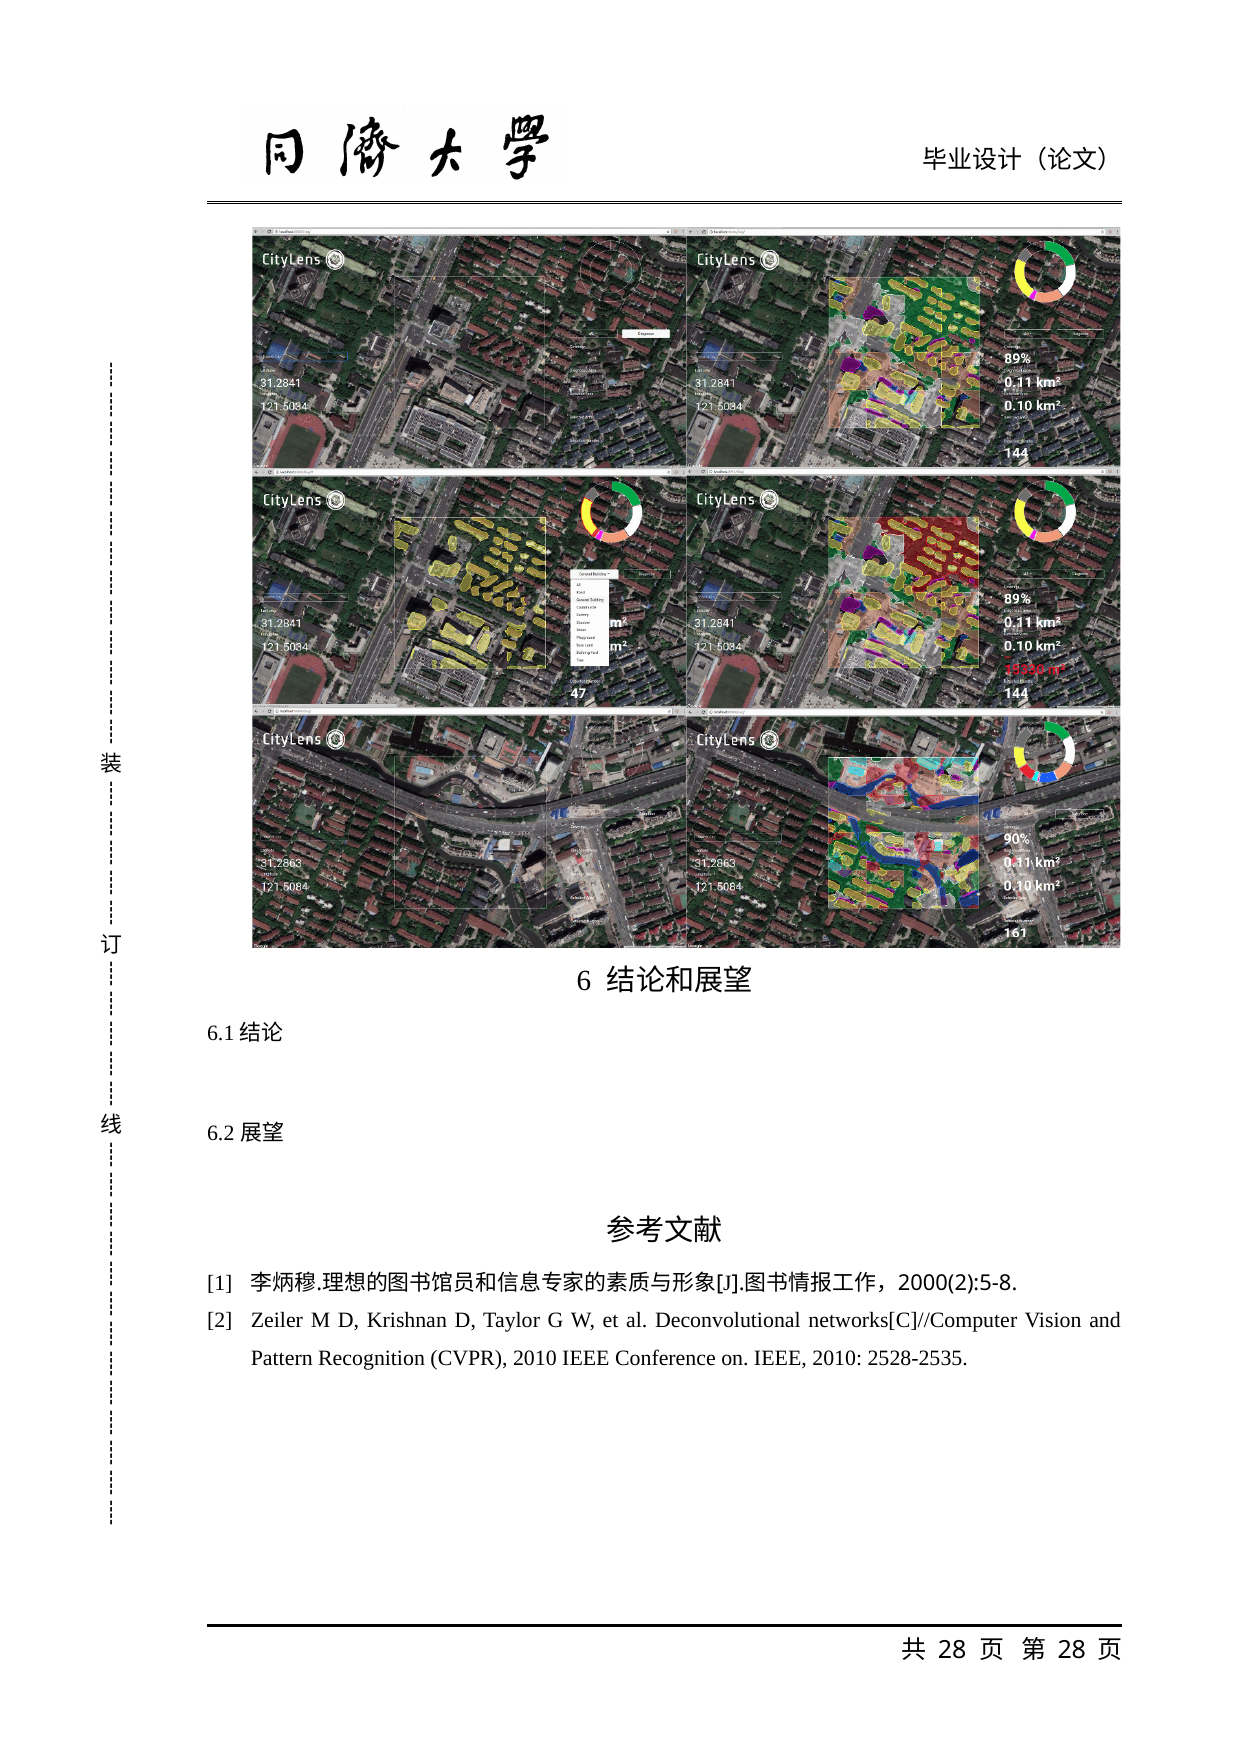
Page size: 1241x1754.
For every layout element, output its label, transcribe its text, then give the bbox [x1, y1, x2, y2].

subtitle 6.2 展望 [207, 1110, 1122, 1147]
subtitle 6.1 结论 [207, 1010, 1122, 1047]
subtitle 6 结论和展望 [207, 960, 1122, 997]
subtitle 参考文献 [207, 1210, 1122, 1247]
list Zeiler M D, Krishnan D, Taylor G W, et al. Deconvolutional networks[C]//Computer Vision and Pattern Recognition (CVPR), 2010 IEEE Conference on. IEEE, 2010: 2528-2535. [207, 1297, 1122, 1372]
picture [252, 227, 1121, 948]
picture [244, 106, 567, 185]
list 李炳穆.理想的图书馆员和信息专家的素质与形象[J].图书情报工作，2000(2):5-8. [207, 1260, 1122, 1297]
